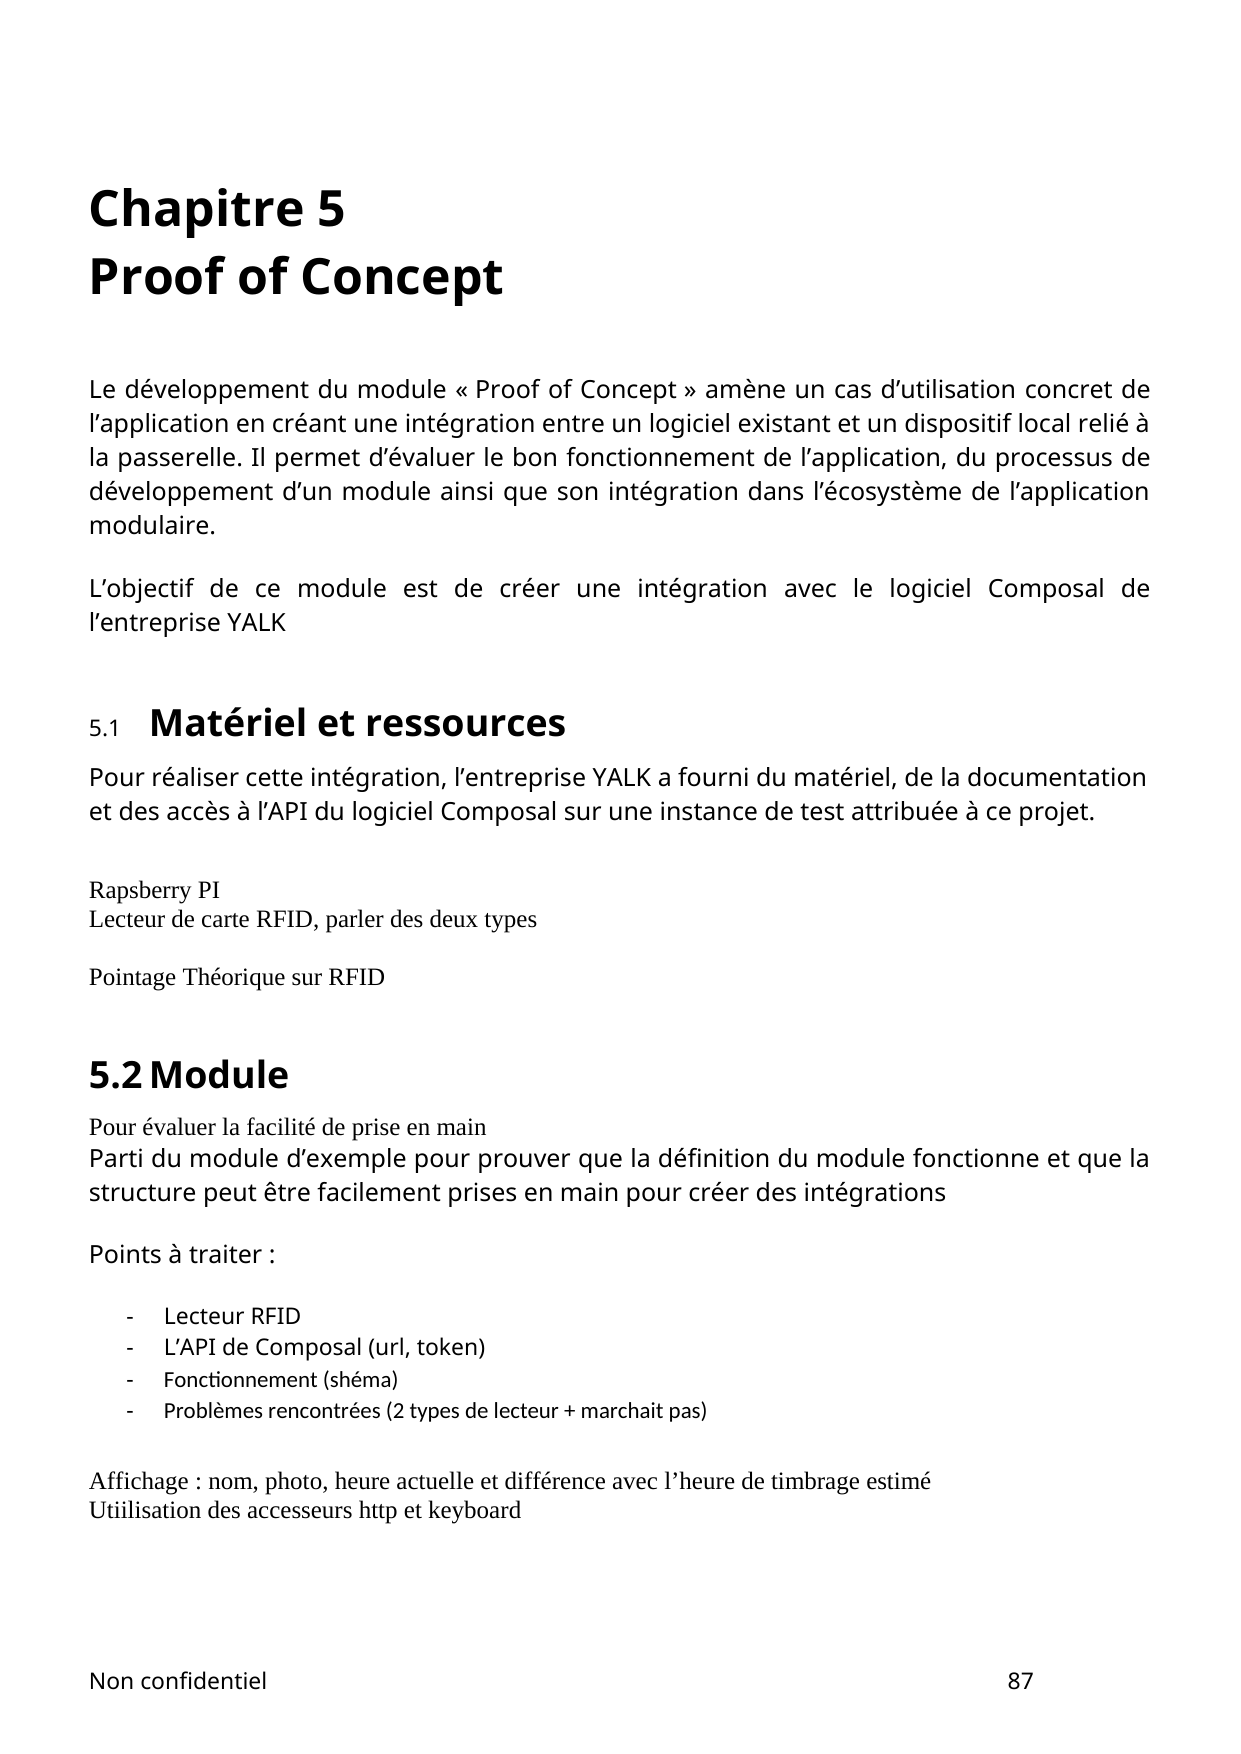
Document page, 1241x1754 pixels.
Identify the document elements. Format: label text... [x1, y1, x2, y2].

text Utiilisation des accesseurs http et keyboard [89, 1495, 1152, 1524]
list L’API de Composal (url, token) [126, 1331, 1152, 1362]
text Lecteur de carte RFID, parler des deux types [89, 904, 1152, 933]
text Pour réaliser cette intégration, l’entreprise YALK a fourni du matériel, de la documentation et des accès à l’API du logiciel Composal sur une instance de test attribuée à ce projet. [89, 760, 1152, 828]
list Problèmes rencontrées (2 types de lecteur + marchait pas) [126, 1394, 1152, 1425]
text Pour évaluer la facilité de prise en main [89, 1112, 1152, 1140]
text Le développement du module « Proof of Concept » amène un cas d’utilisation concret de l’application en créant une intégration entre un logiciel existant et un dispositif local relié à la passerelle. Il permet d’évaluer le bon fonctionnement de l’application, du processus de développement d’un module ainsi que son intégration dans l’écosystème de l’application modulaire. [89, 371, 1152, 542]
text Parti du module d’exemple pour prouver que la définition du module fonctionne et que la structure peut être facilement prises en main pour créer des intégrations [89, 1140, 1152, 1208]
subtitle Matériel et ressources [89, 696, 1152, 747]
text Rapsberry PI [89, 876, 1152, 904]
list Fonctionnement (shéma) [126, 1362, 1152, 1394]
list Lecteur RFID [126, 1300, 1152, 1331]
text Pointage Théorique sur RFID [89, 962, 1152, 991]
subtitle Module [89, 1048, 1152, 1099]
text L’objectif de ce module est de créer une intégration avec le logiciel Composal de l’entreprise YALK [89, 571, 1152, 639]
subtitle Proof of Concept [89, 173, 1152, 309]
text Points à traiter : [89, 1237, 1152, 1271]
text Affichage : nom, photo, heure actuelle et différence avec l’heure de timbrage estimé [89, 1466, 1152, 1495]
